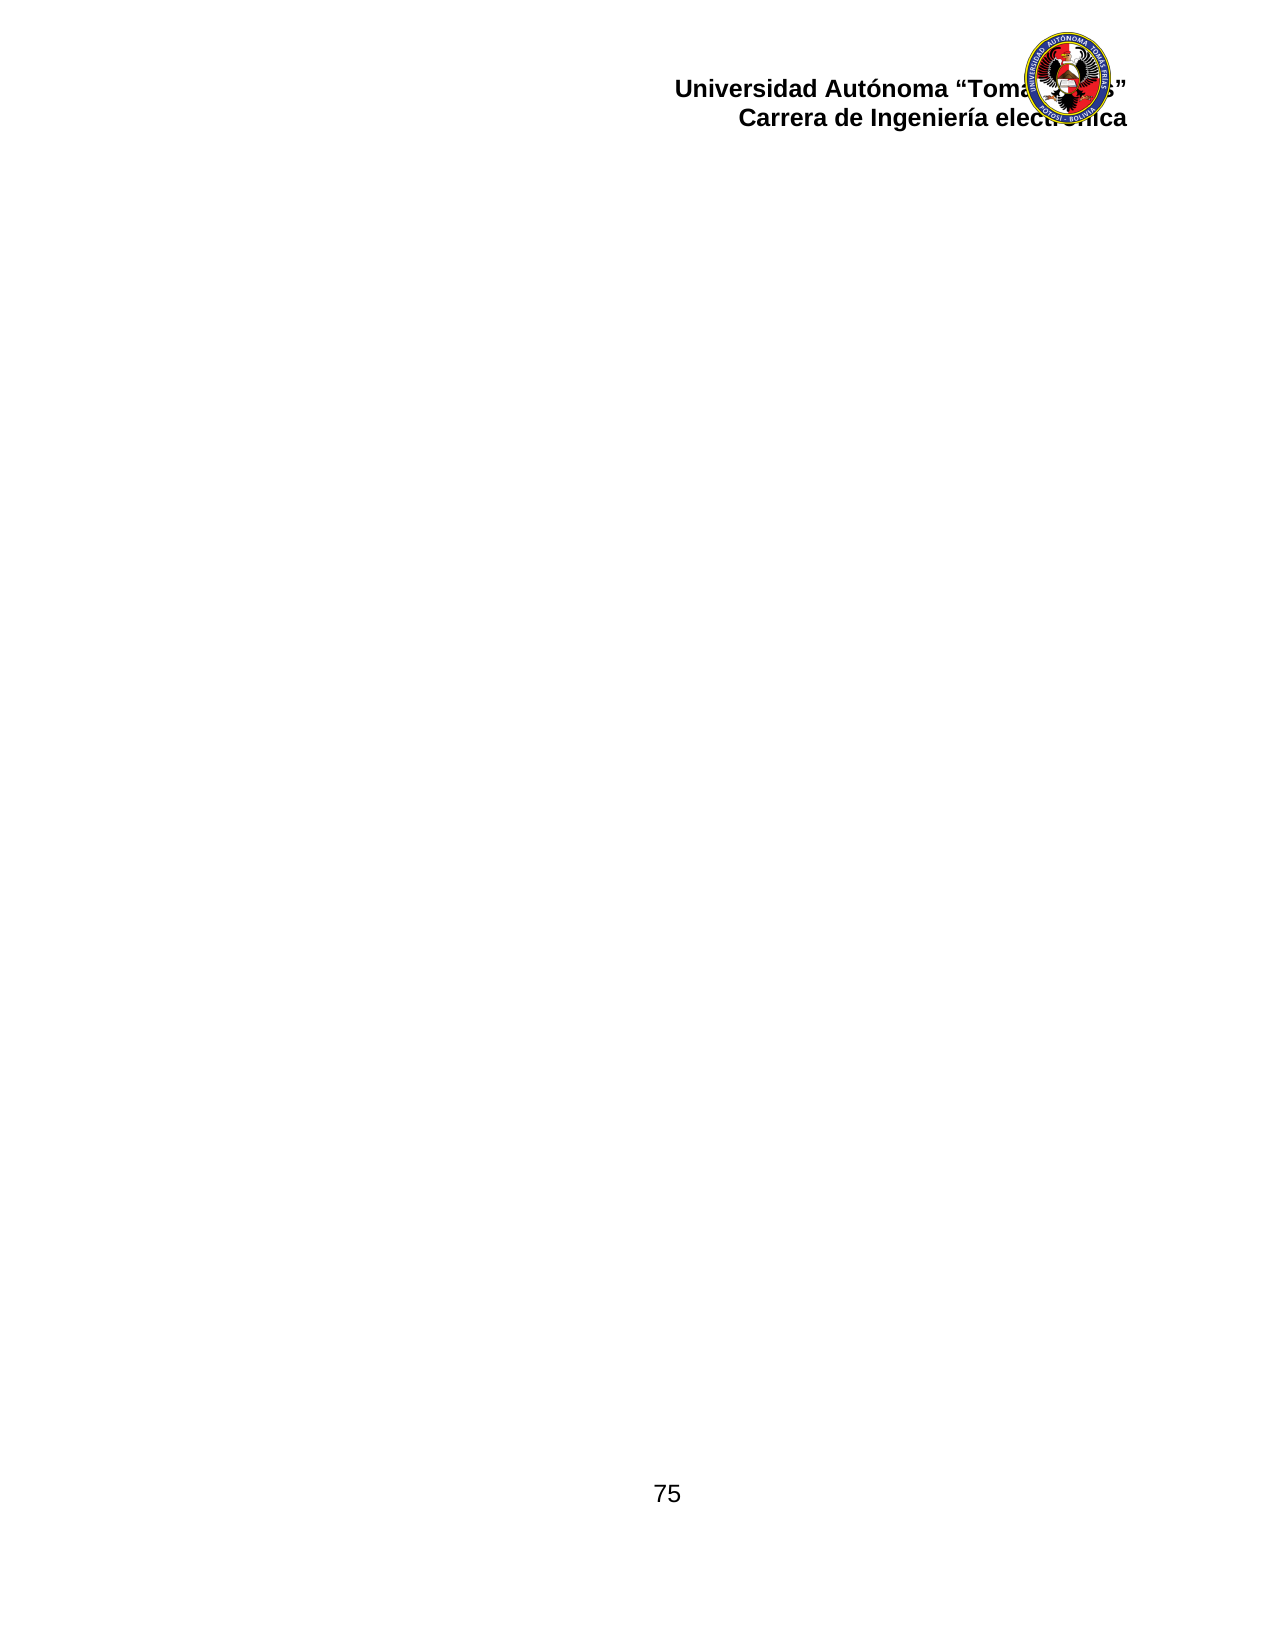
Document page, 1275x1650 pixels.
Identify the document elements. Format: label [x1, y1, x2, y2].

picture [1024, 32, 1111, 124]
